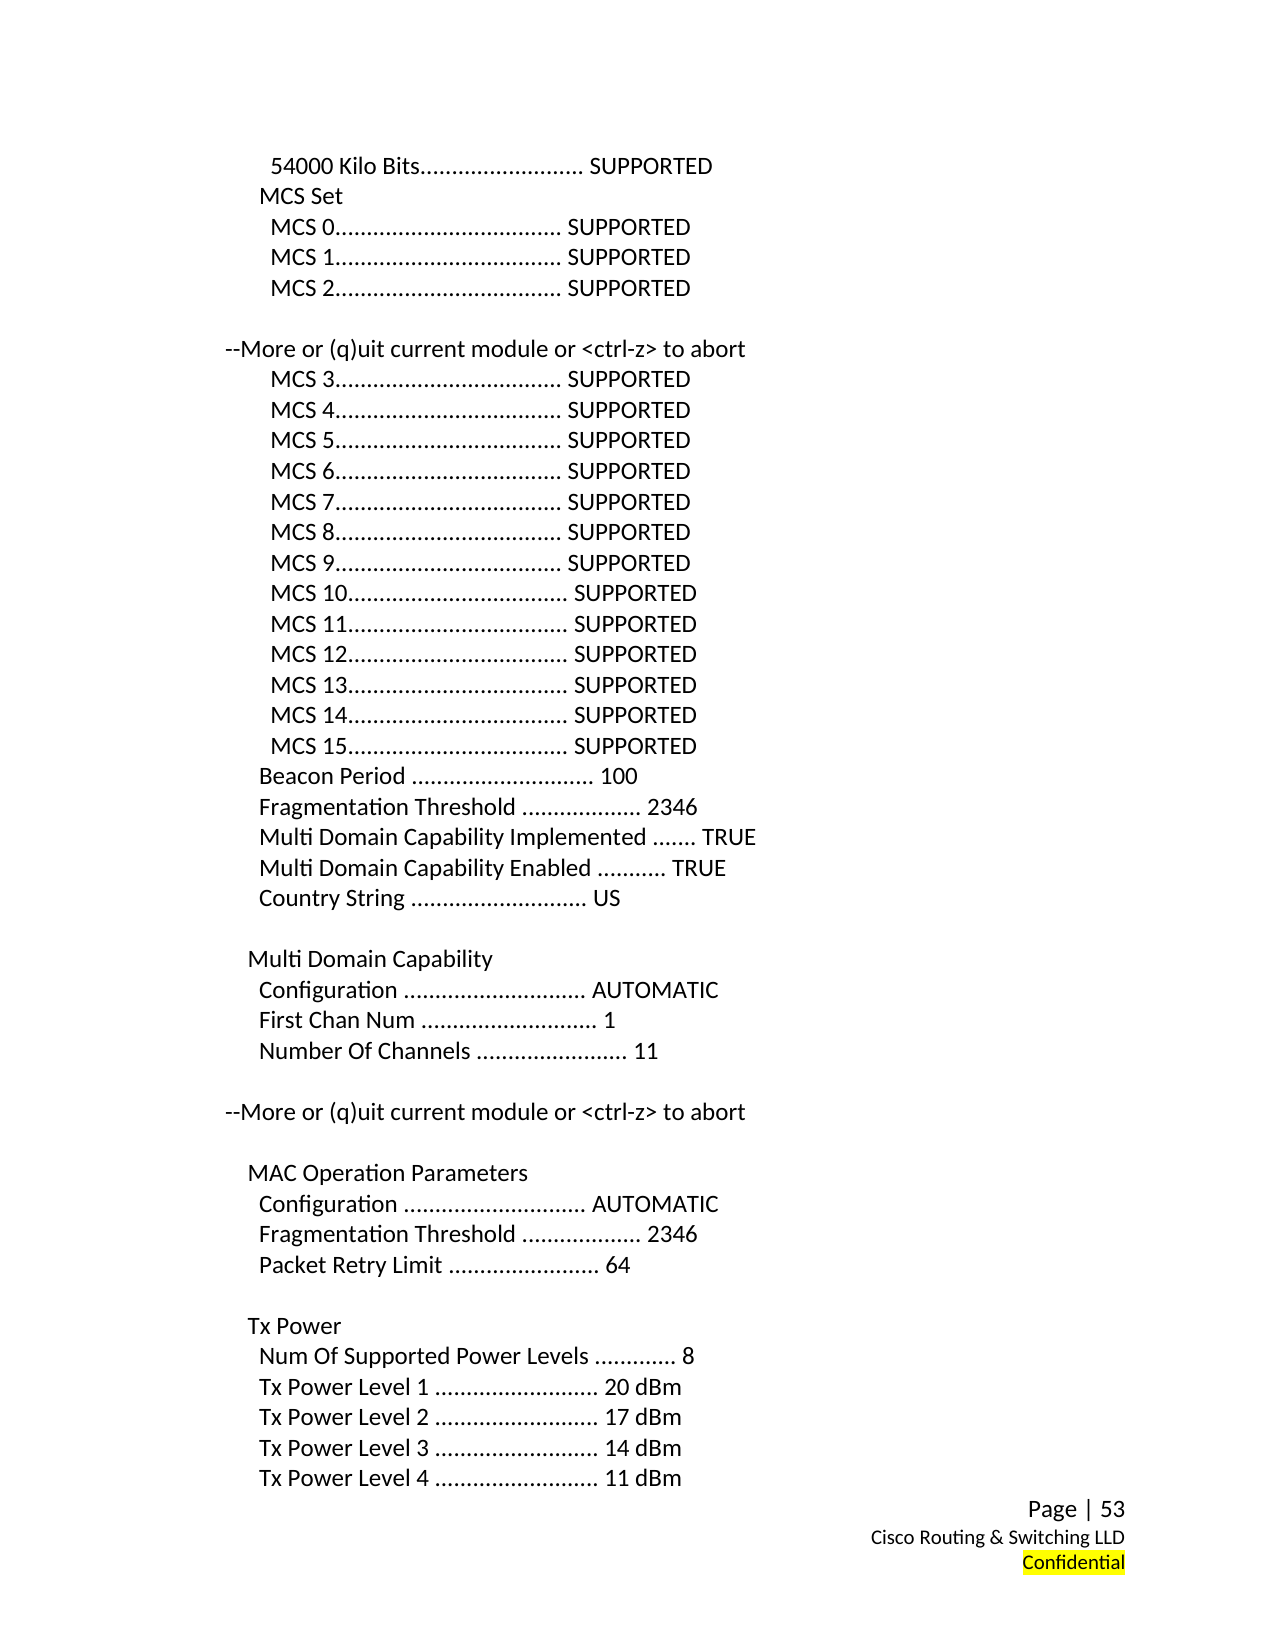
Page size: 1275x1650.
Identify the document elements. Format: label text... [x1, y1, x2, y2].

text Beacon Period ............................. 100 [225, 760, 1125, 791]
text MCS 13................................... SUPPORTED [225, 669, 1125, 699]
text MCS 11................................... SUPPORTED [225, 608, 1125, 638]
text Tx Power [225, 1310, 1125, 1340]
text Tx Power Level 2 .......................... 17 dBm [225, 1401, 1125, 1432]
text Tx Power Level 4 .......................... 11 dBm [225, 1462, 1125, 1493]
text Multi Domain Capability Enabled ........... TRUE [225, 852, 1125, 882]
text Packet Retry Limit ........................ 64 [225, 1249, 1125, 1279]
text Number Of Channels ........................ 11 [225, 1035, 1125, 1066]
text MCS 7.................................... SUPPORTED [225, 486, 1125, 516]
text Multi Domain Capability Implemented ....... TRUE [225, 821, 1125, 852]
text Configuration ............................. AUTOMATIC [225, 1188, 1125, 1218]
text MCS 3.................................... SUPPORTED [225, 364, 1125, 394]
text --More or (q)uit current module or <ctrl-z> to abort [225, 1096, 1125, 1127]
text MCS 4.................................... SUPPORTED [225, 394, 1125, 425]
text MAC Operation Parameters [225, 1157, 1125, 1188]
text MCS 15................................... SUPPORTED [225, 730, 1125, 760]
text Fragmentation Threshold ................... 2346 [225, 1218, 1125, 1249]
text MCS 0.................................... SUPPORTED [225, 211, 1125, 242]
text Tx Power Level 3 .......................... 14 dBm [225, 1432, 1125, 1462]
text Num Of Supported Power Levels ............. 8 [225, 1340, 1125, 1371]
text MCS 8.................................... SUPPORTED [225, 516, 1125, 547]
text First Chan Num ............................ 1 [225, 1004, 1125, 1035]
text MCS Set [225, 181, 1125, 211]
text MCS 2.................................... SUPPORTED [225, 272, 1125, 303]
text Multi Domain Capability [225, 943, 1125, 974]
text Country String ............................ US [225, 882, 1125, 913]
text --More or (q)uit current module or <ctrl-z> to abort [225, 333, 1125, 364]
text MCS 10................................... SUPPORTED [225, 577, 1125, 608]
text MCS 1.................................... SUPPORTED [225, 242, 1125, 272]
text Fragmentation Threshold ................... 2346 [225, 791, 1125, 821]
text 54000 Kilo Bits.......................... SUPPORTED [225, 150, 1125, 181]
text MCS 9.................................... SUPPORTED [225, 547, 1125, 577]
text Configuration ............................. AUTOMATIC [225, 974, 1125, 1004]
text MCS 6.................................... SUPPORTED [225, 455, 1125, 486]
text MCS 14................................... SUPPORTED [225, 699, 1125, 730]
text Tx Power Level 1 .......................... 20 dBm [225, 1371, 1125, 1401]
text MCS 12................................... SUPPORTED [225, 638, 1125, 669]
text MCS 5.................................... SUPPORTED [225, 425, 1125, 455]
